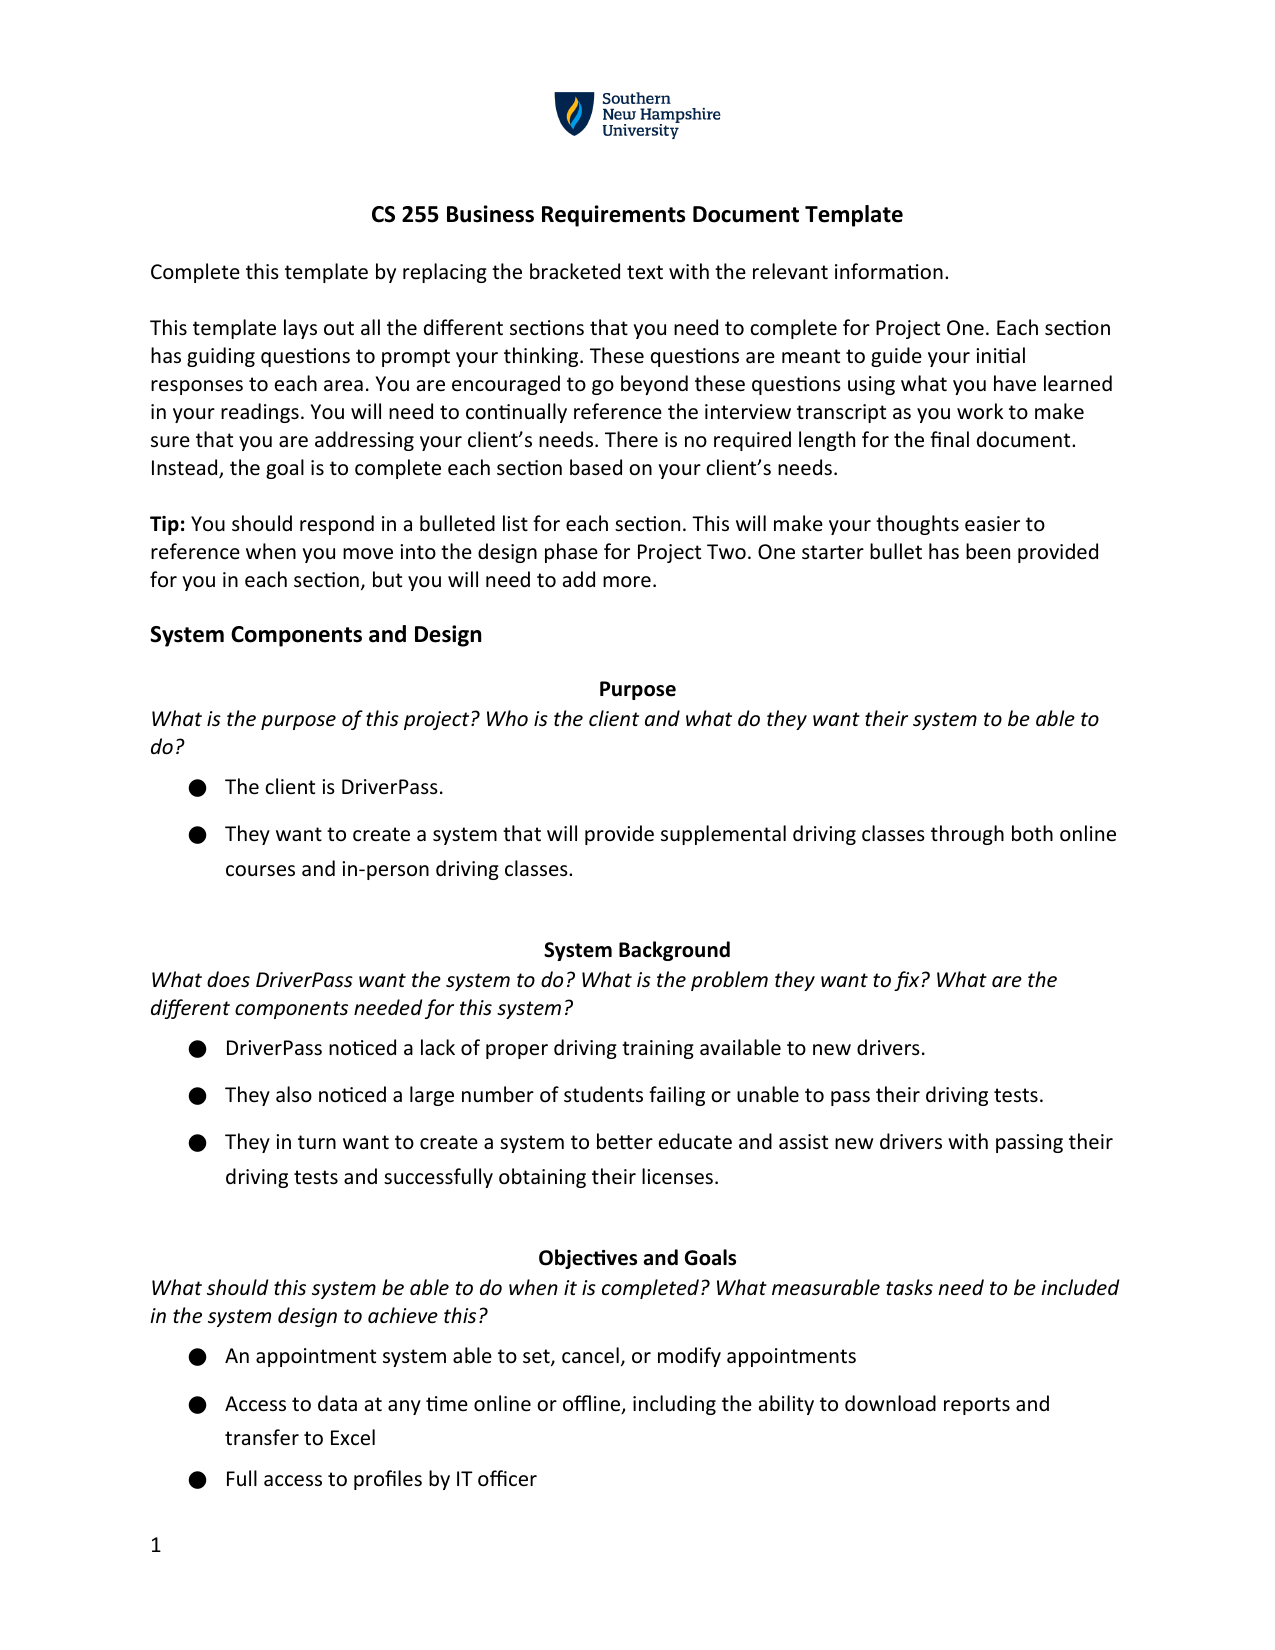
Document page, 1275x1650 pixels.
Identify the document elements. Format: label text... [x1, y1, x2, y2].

list They also noticed a large number of students failing or unable to pass their driving tests. [187, 1069, 1125, 1116]
text Tip: You should respond in a bulleted list for each section. This will make your thoughts easier to reference when you move into the design phase for Project Two. One starter bullet has been provided for you in each section, but you will need to add more. [150, 510, 1125, 594]
list They want to create a system that will provide supplemental driving classes through both online courses and in-person driving classes. [187, 807, 1125, 882]
list An appointment system able to set, cancel, or modify appointments [187, 1330, 1125, 1377]
text Complete this template by replacing the bracketed text with the relevant information. [150, 257, 1125, 286]
text What should this system be able to do when it is completed? What measurable tasks need to be included in the system design to achieve this? [150, 1274, 1125, 1330]
text What is the purpose of this project? Who is the client and what do they want their system to be able to do? [150, 704, 1125, 761]
list Full access to profiles by IT officer [187, 1452, 1125, 1499]
text This template lays out all the different sections that you need to complete for Project One. Each section has guiding questions to prompt your thinking. These questions are meant to guide your initial responses to each area. You are encouraged to go beyond these questions using what you have learned in your readings. You will need to continually reference the interview transcript as you work to make sure that you are addressing your client’s needs. There is no required length for the final document. Instead, the goal is to complete each section based on your client’s needs. [150, 313, 1125, 482]
text What does DriverPass want the system to do? What is the problem they want to fix? What are the different components needed for this system? [150, 966, 1125, 1022]
subtitle Purpose [150, 674, 1125, 702]
list Access to data at any time online or offline, including the ability to download reports and transfer to Excel [187, 1377, 1125, 1452]
subtitle System Components and Design [150, 619, 1125, 649]
list The client is DriverPass. [187, 761, 1125, 807]
subtitle CS 255 Business Requirements Document Template [150, 199, 1125, 229]
list DriverPass noticed a lack of proper driving training available to new drivers. [187, 1022, 1125, 1069]
list They in turn want to create a system to better educate and assist new drivers with passing their driving tests and successfully obtaining their licenses. [187, 1116, 1125, 1191]
subtitle Objectives and Goals [150, 1244, 1125, 1272]
picture [546, 75, 729, 154]
subtitle System Background [150, 936, 1125, 963]
